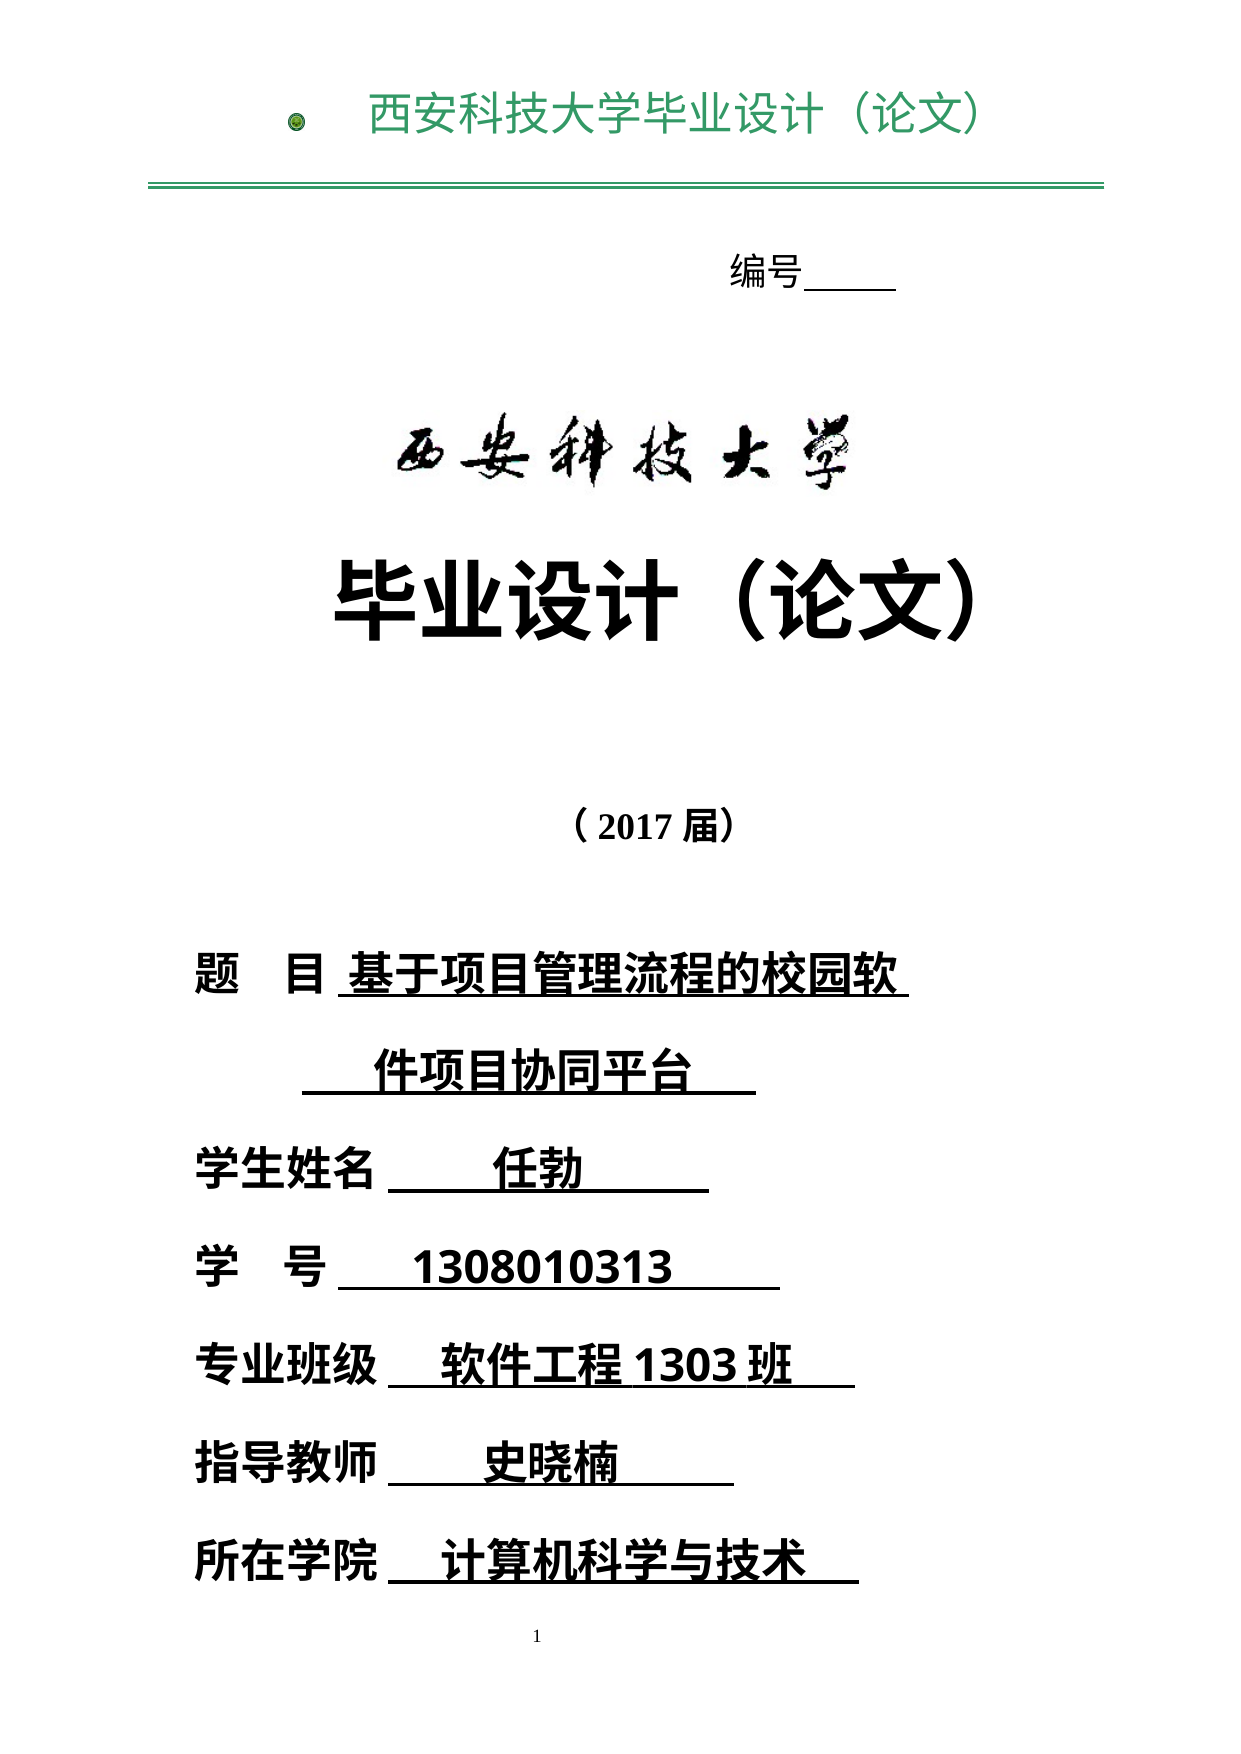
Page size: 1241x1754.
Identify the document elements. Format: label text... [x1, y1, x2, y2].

text 毕业设计（论文） [148, 530, 1104, 660]
text 题 目 基于项目管理流程的校园软 [148, 921, 1104, 1019]
text （ 2017 届） [148, 791, 1104, 856]
text 编号 [148, 237, 1104, 302]
picture [288, 113, 305, 131]
picture [382, 410, 870, 497]
text 专业班级 软件工程1303班 [148, 1312, 1104, 1410]
text 指导教师 史晓楠 [148, 1410, 1104, 1508]
text 件项目协同平台 [148, 1019, 1104, 1117]
text 学 号 1308010313 [148, 1215, 1104, 1312]
text 所在学院 计算机科学与技术 [148, 1508, 1104, 1606]
text 学生姓名 任勃 [148, 1117, 1104, 1215]
